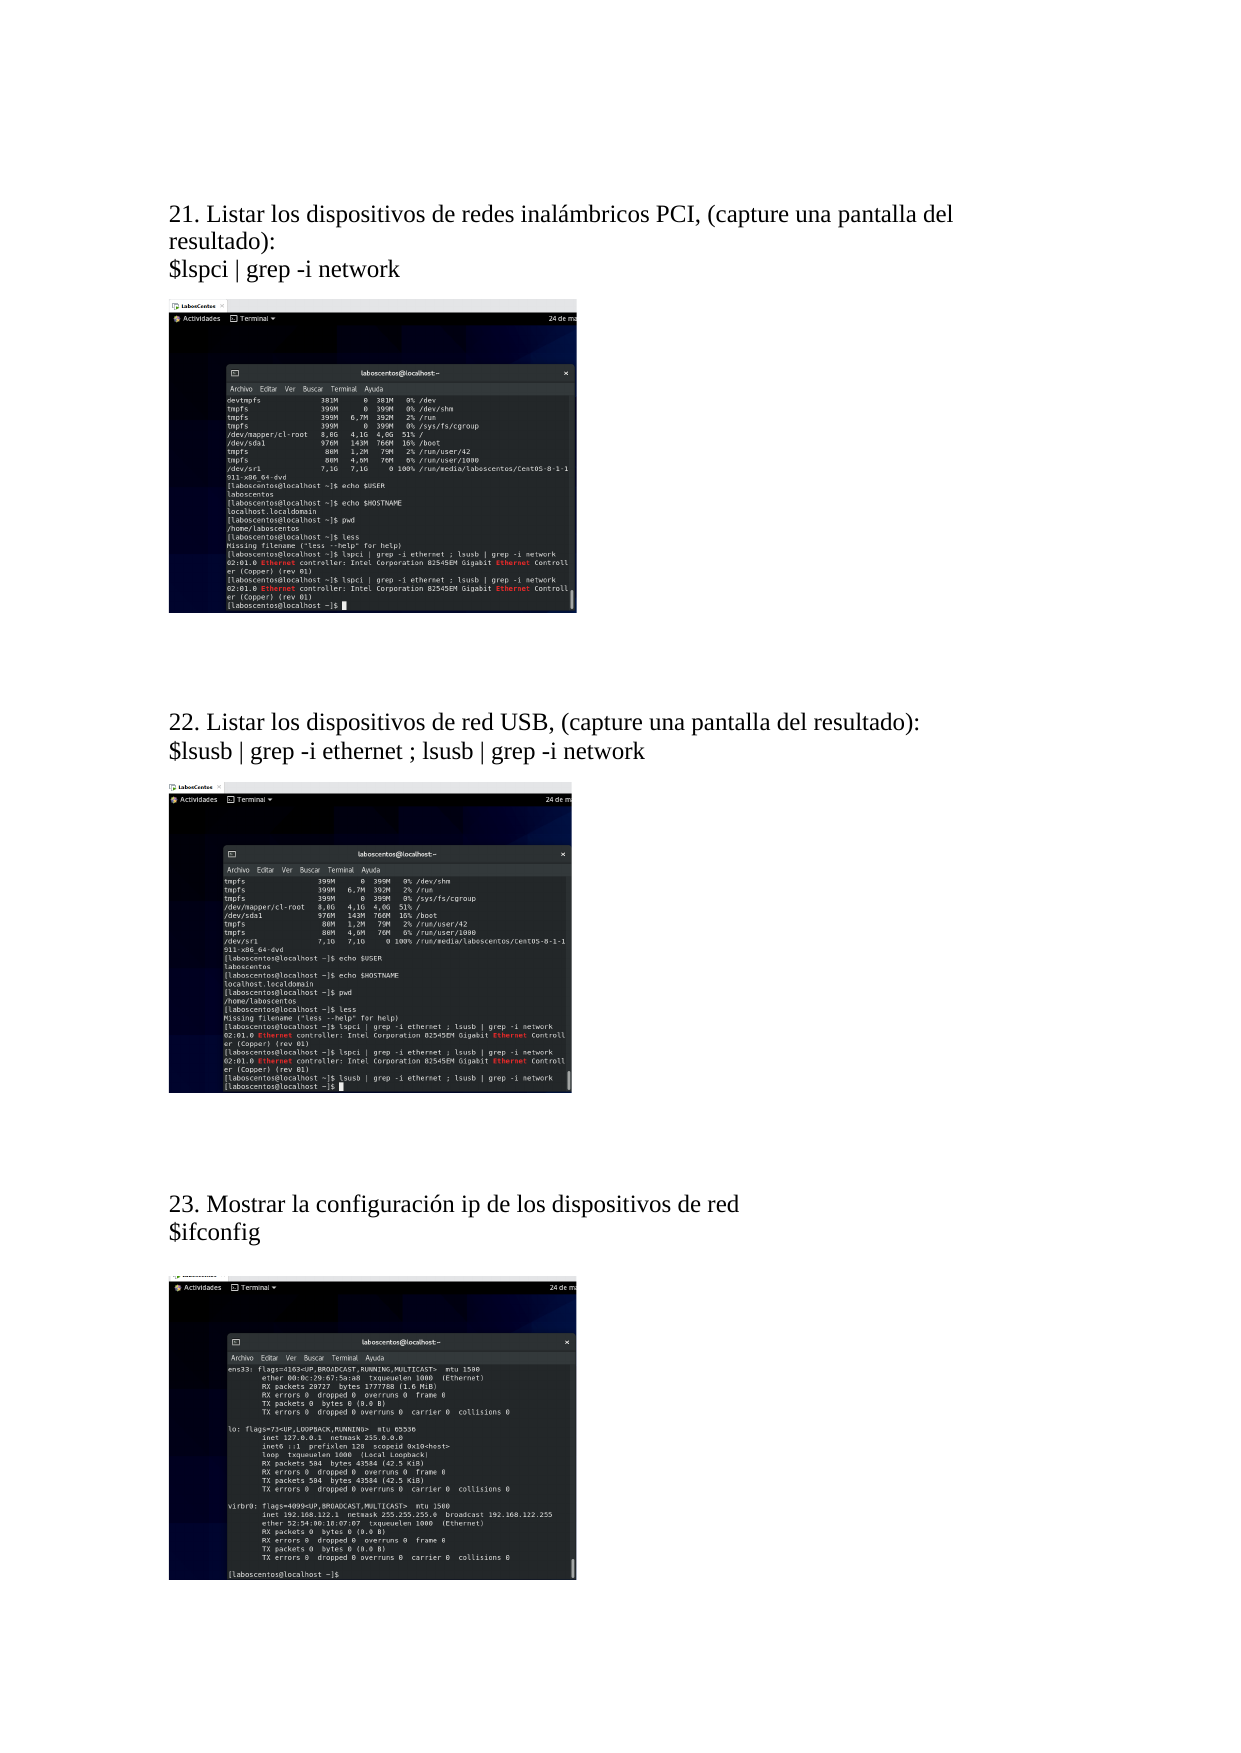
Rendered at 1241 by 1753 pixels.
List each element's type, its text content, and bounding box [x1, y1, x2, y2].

text $ifconfig [169, 1219, 1065, 1246]
text 23. Mostrar la configuración ip de los dispositivos de red [169, 1191, 1065, 1218]
picture [168, 782, 572, 1093]
text 21. Listar los dispositivos de redes inalámbricos PCI, (capture una pantalla del resultado): [169, 200, 1065, 254]
picture [168, 299, 577, 613]
text $lspci | grep -i network [169, 256, 1065, 283]
picture [168, 1276, 577, 1580]
text $lsusb | grep -i ethernet ; lsusb | grep -i network [169, 737, 1065, 764]
text 22. Listar los dispositivos de red USB, (capture una pantalla del resultado): [169, 709, 1065, 736]
